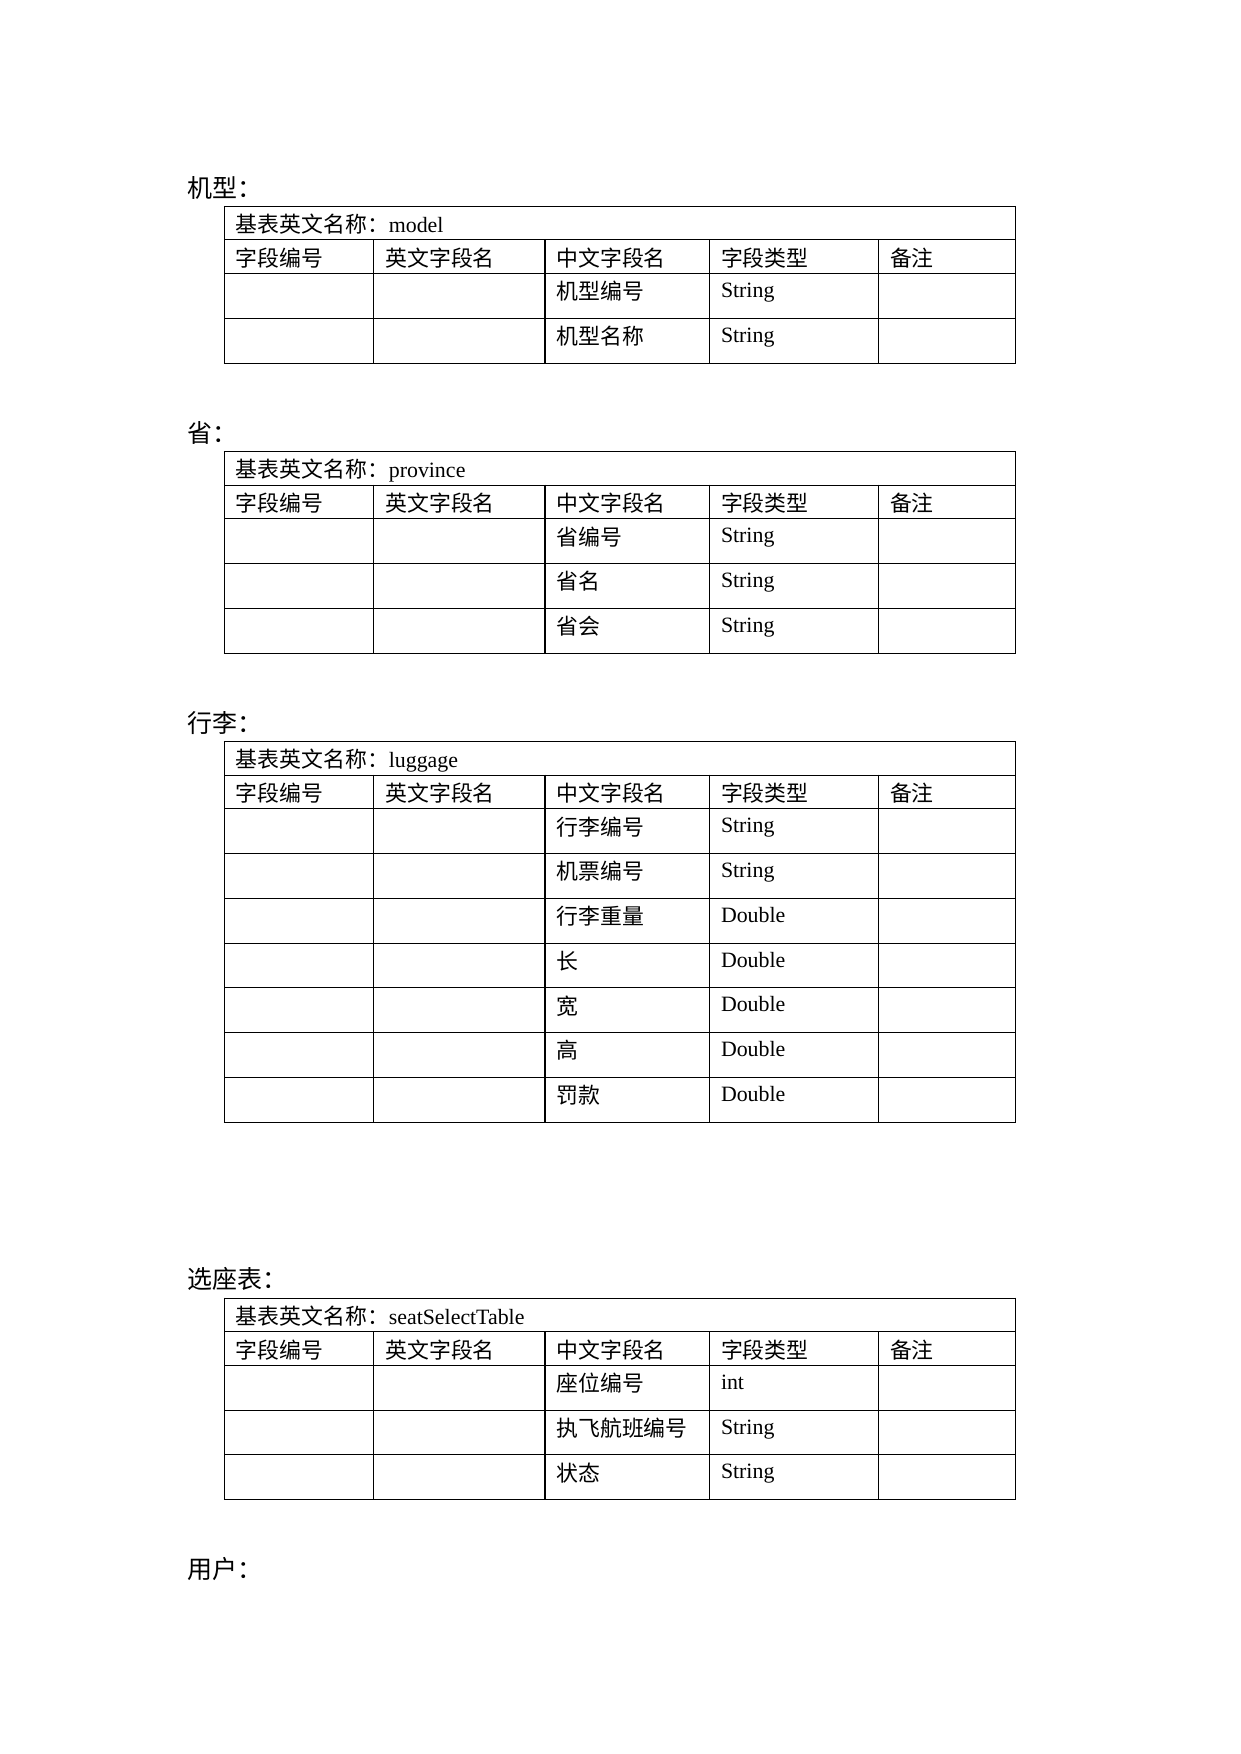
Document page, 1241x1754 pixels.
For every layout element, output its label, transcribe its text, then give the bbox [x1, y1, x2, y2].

table_cell [374, 1033, 544, 1077]
table_cell 字段编号 [225, 240, 373, 273]
table_cell [225, 609, 373, 652]
text 机型： [187, 162, 1053, 206]
table_cell 备注 [879, 776, 1015, 808]
text 用户： [187, 1544, 1053, 1588]
table_cell 中文字段名 [546, 776, 709, 808]
table_cell 行李编号 [546, 809, 709, 853]
table_cell String [710, 854, 878, 898]
table_cell [374, 1455, 544, 1499]
table_cell 字段类型 [710, 1332, 878, 1365]
table_header 基表英文名称：province [225, 452, 1015, 484]
table_header 基表英文名称：model [225, 207, 1015, 239]
table_cell [225, 809, 373, 853]
table_cell Double [710, 1033, 878, 1077]
text 省： [187, 407, 1053, 451]
table_cell [879, 319, 1015, 362]
table_cell String [710, 274, 878, 318]
table_cell 省名 [546, 564, 709, 608]
table_cell 行李重量 [546, 899, 709, 942]
table_cell String [710, 609, 878, 652]
table_cell [879, 1411, 1015, 1454]
table_cell String [710, 519, 878, 563]
table_cell [374, 1366, 544, 1409]
table_cell 字段编号 [225, 486, 373, 518]
table_cell 备注 [879, 1332, 1015, 1365]
table_cell Double [710, 1078, 878, 1122]
table_cell [225, 519, 373, 563]
table_cell 中文字段名 [546, 486, 709, 518]
table_cell 英文字段名 [374, 1332, 544, 1365]
table_cell [374, 274, 544, 318]
table_cell [374, 609, 544, 652]
table_cell [225, 274, 373, 318]
table_cell 字段类型 [710, 486, 878, 518]
table_cell [225, 319, 373, 362]
table_cell [374, 854, 544, 898]
table_cell 中文字段名 [546, 240, 709, 273]
table_cell [374, 564, 544, 608]
table_cell [879, 854, 1015, 898]
table_cell String [710, 1411, 878, 1454]
table_cell 备注 [879, 486, 1015, 518]
table_cell 字段类型 [710, 776, 878, 808]
table_cell [879, 1366, 1015, 1409]
table_cell [374, 1411, 544, 1454]
table_cell String [710, 564, 878, 608]
table_cell 省编号 [546, 519, 709, 563]
table_cell 英文字段名 [374, 240, 544, 273]
table_cell [879, 609, 1015, 652]
table_cell [225, 564, 373, 608]
table_cell String [710, 1455, 878, 1499]
table_cell [879, 809, 1015, 853]
table_cell [879, 564, 1015, 608]
table_cell [225, 988, 373, 1032]
table_cell [225, 1366, 373, 1409]
table_cell Double [710, 988, 878, 1032]
table_cell 备注 [879, 240, 1015, 273]
table_cell [879, 274, 1015, 318]
table_cell 宽 [546, 988, 709, 1032]
table_cell 执飞航班编号 [546, 1411, 709, 1454]
table_cell int [710, 1366, 878, 1409]
table_cell [225, 1078, 373, 1122]
table_cell [374, 319, 544, 362]
table_cell String [710, 809, 878, 853]
table_cell 机票编号 [546, 854, 709, 898]
table_cell [225, 854, 373, 898]
table_cell String [710, 319, 878, 362]
table_cell [879, 1455, 1015, 1499]
table_cell 长 [546, 944, 709, 987]
table_cell 字段类型 [710, 240, 878, 273]
table_cell Double [710, 944, 878, 987]
table_cell [374, 899, 544, 942]
table_cell [879, 944, 1015, 987]
table_cell 高 [546, 1033, 709, 1077]
table_header 基表英文名称：seatSelectTable [225, 1299, 1015, 1331]
table_cell [374, 988, 544, 1032]
text 行李： [187, 697, 1053, 741]
table_cell [879, 1033, 1015, 1077]
table_cell [374, 944, 544, 987]
table_cell 机型名称 [546, 319, 709, 362]
table_cell 省会 [546, 609, 709, 652]
table_cell 字段编号 [225, 776, 373, 808]
table_cell [225, 1411, 373, 1454]
table_cell [225, 1455, 373, 1499]
table_cell Double [710, 899, 878, 942]
table_cell [374, 809, 544, 853]
table_cell [374, 519, 544, 563]
table_cell 中文字段名 [546, 1332, 709, 1365]
table_cell [225, 899, 373, 942]
table_cell 座位编号 [546, 1366, 709, 1409]
table_cell [879, 988, 1015, 1032]
table_cell 机型编号 [546, 274, 709, 318]
table_cell [879, 1078, 1015, 1122]
table_header 基表英文名称：luggage [225, 742, 1015, 774]
table_cell [225, 944, 373, 987]
text 选座表： [187, 1254, 1053, 1298]
table_cell [879, 519, 1015, 563]
table_cell 状态 [546, 1455, 709, 1499]
table_cell [225, 1033, 373, 1077]
table_cell 英文字段名 [374, 486, 544, 518]
table_cell 字段编号 [225, 1332, 373, 1365]
table_cell 英文字段名 [374, 776, 544, 808]
table_cell 罚款 [546, 1078, 709, 1122]
table_cell [374, 1078, 544, 1122]
table_cell [879, 899, 1015, 942]
